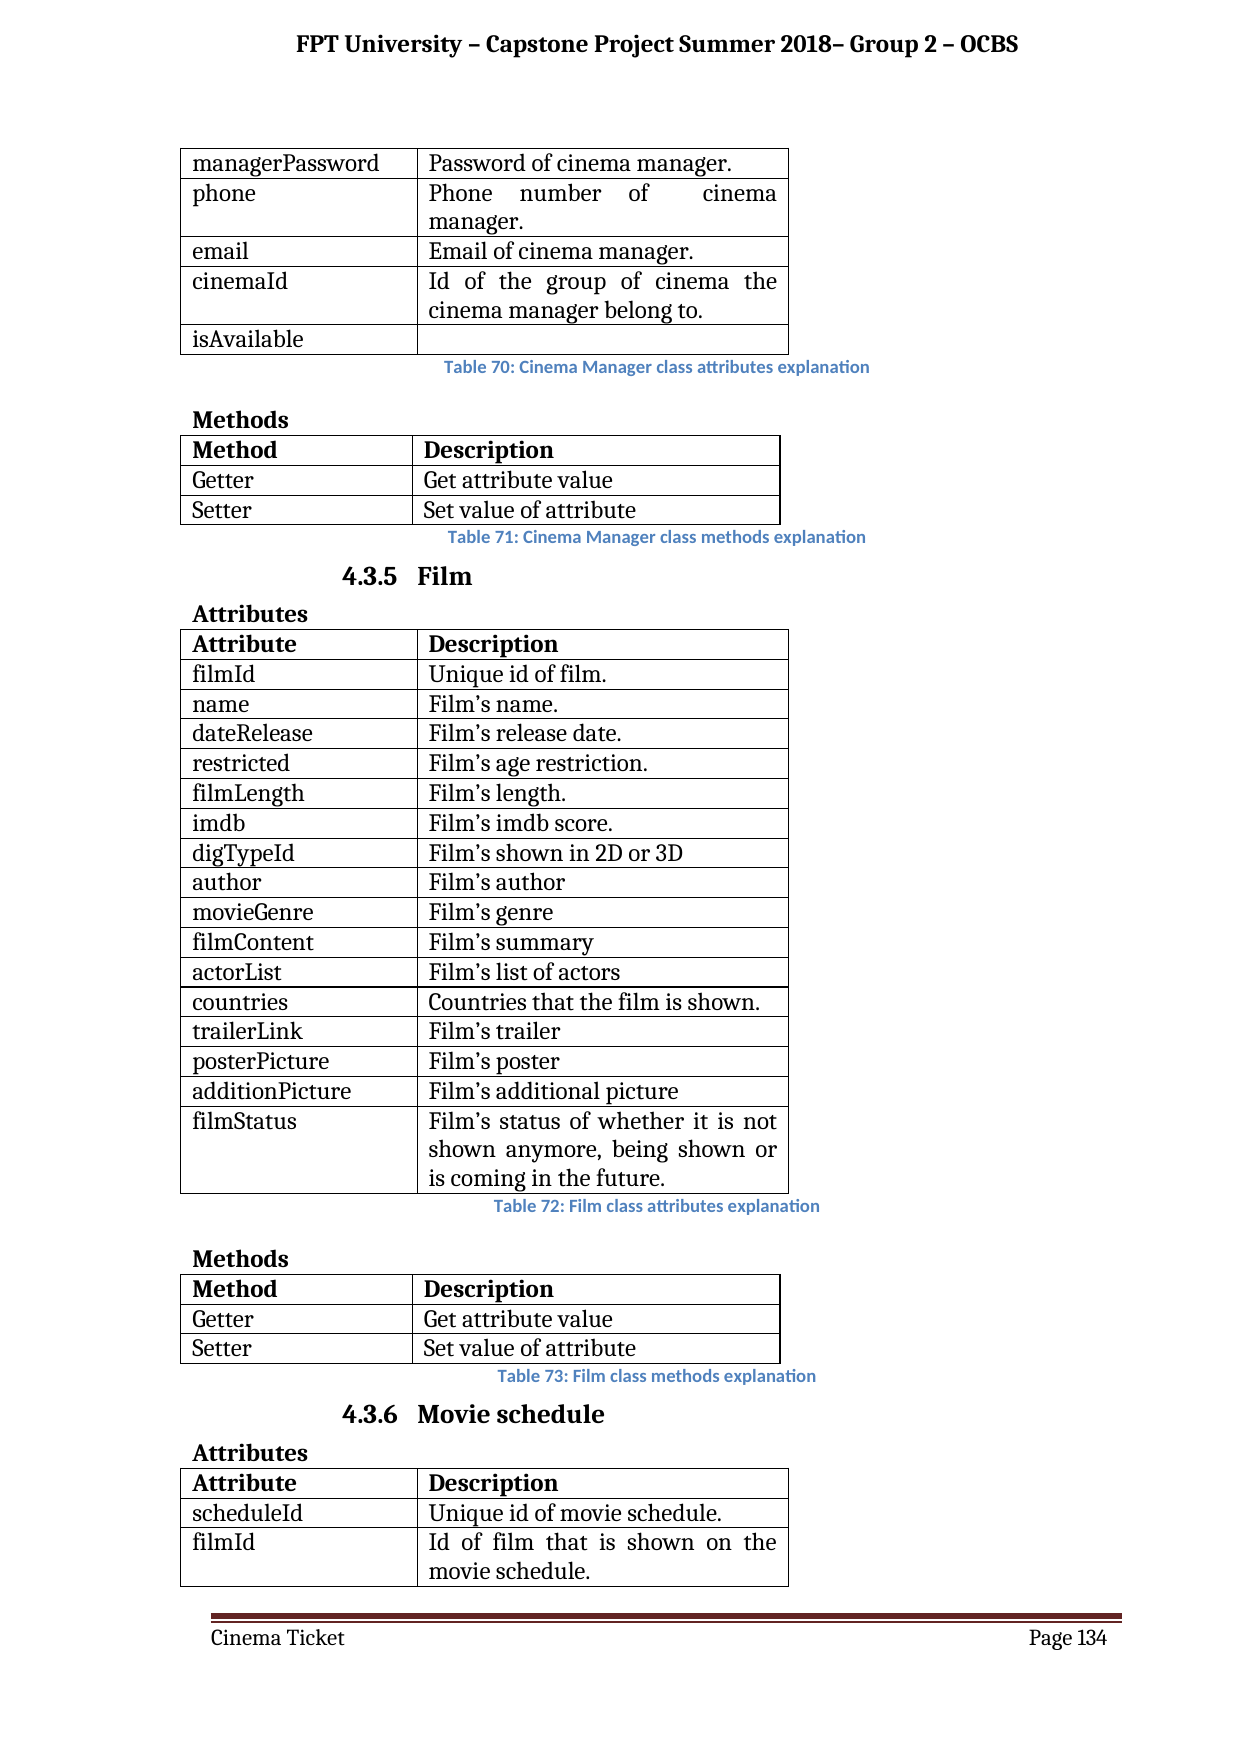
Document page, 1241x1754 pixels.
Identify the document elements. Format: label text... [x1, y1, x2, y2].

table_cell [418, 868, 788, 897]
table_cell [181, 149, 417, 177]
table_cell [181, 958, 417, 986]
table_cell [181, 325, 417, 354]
text Attributes [192, 1439, 1122, 1468]
text Methods [192, 406, 1122, 435]
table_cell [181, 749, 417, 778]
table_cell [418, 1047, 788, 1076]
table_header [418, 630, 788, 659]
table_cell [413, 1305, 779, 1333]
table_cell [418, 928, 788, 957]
subtitle Film [342, 561, 1122, 592]
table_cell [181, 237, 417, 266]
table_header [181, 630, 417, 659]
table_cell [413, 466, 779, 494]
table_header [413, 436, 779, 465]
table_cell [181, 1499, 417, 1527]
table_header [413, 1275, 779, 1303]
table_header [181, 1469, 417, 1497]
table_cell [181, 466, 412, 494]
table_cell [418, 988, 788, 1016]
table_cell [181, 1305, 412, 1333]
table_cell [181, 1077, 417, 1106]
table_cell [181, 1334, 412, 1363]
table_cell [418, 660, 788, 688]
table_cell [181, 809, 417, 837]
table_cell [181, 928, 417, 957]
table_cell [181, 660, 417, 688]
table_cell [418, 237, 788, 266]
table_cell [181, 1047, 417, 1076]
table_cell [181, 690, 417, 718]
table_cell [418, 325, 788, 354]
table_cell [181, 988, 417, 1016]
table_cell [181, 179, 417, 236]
text Methods [192, 1245, 1122, 1274]
subtitle Movie schedule [342, 1399, 1122, 1431]
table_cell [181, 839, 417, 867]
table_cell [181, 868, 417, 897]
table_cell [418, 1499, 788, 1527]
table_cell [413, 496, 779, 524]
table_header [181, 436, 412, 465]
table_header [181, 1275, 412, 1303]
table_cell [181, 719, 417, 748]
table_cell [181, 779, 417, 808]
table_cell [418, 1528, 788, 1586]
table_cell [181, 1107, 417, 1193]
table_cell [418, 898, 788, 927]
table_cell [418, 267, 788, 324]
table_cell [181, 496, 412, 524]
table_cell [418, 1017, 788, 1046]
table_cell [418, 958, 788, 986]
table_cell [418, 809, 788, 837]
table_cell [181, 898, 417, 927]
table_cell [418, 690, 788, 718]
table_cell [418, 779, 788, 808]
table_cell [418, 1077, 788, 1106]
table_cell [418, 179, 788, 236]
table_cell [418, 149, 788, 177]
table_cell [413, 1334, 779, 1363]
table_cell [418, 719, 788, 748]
text Attributes [192, 600, 1122, 629]
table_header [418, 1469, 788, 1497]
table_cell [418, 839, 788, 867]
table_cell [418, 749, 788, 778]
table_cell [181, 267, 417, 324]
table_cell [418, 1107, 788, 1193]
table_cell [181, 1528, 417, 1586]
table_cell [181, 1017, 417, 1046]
